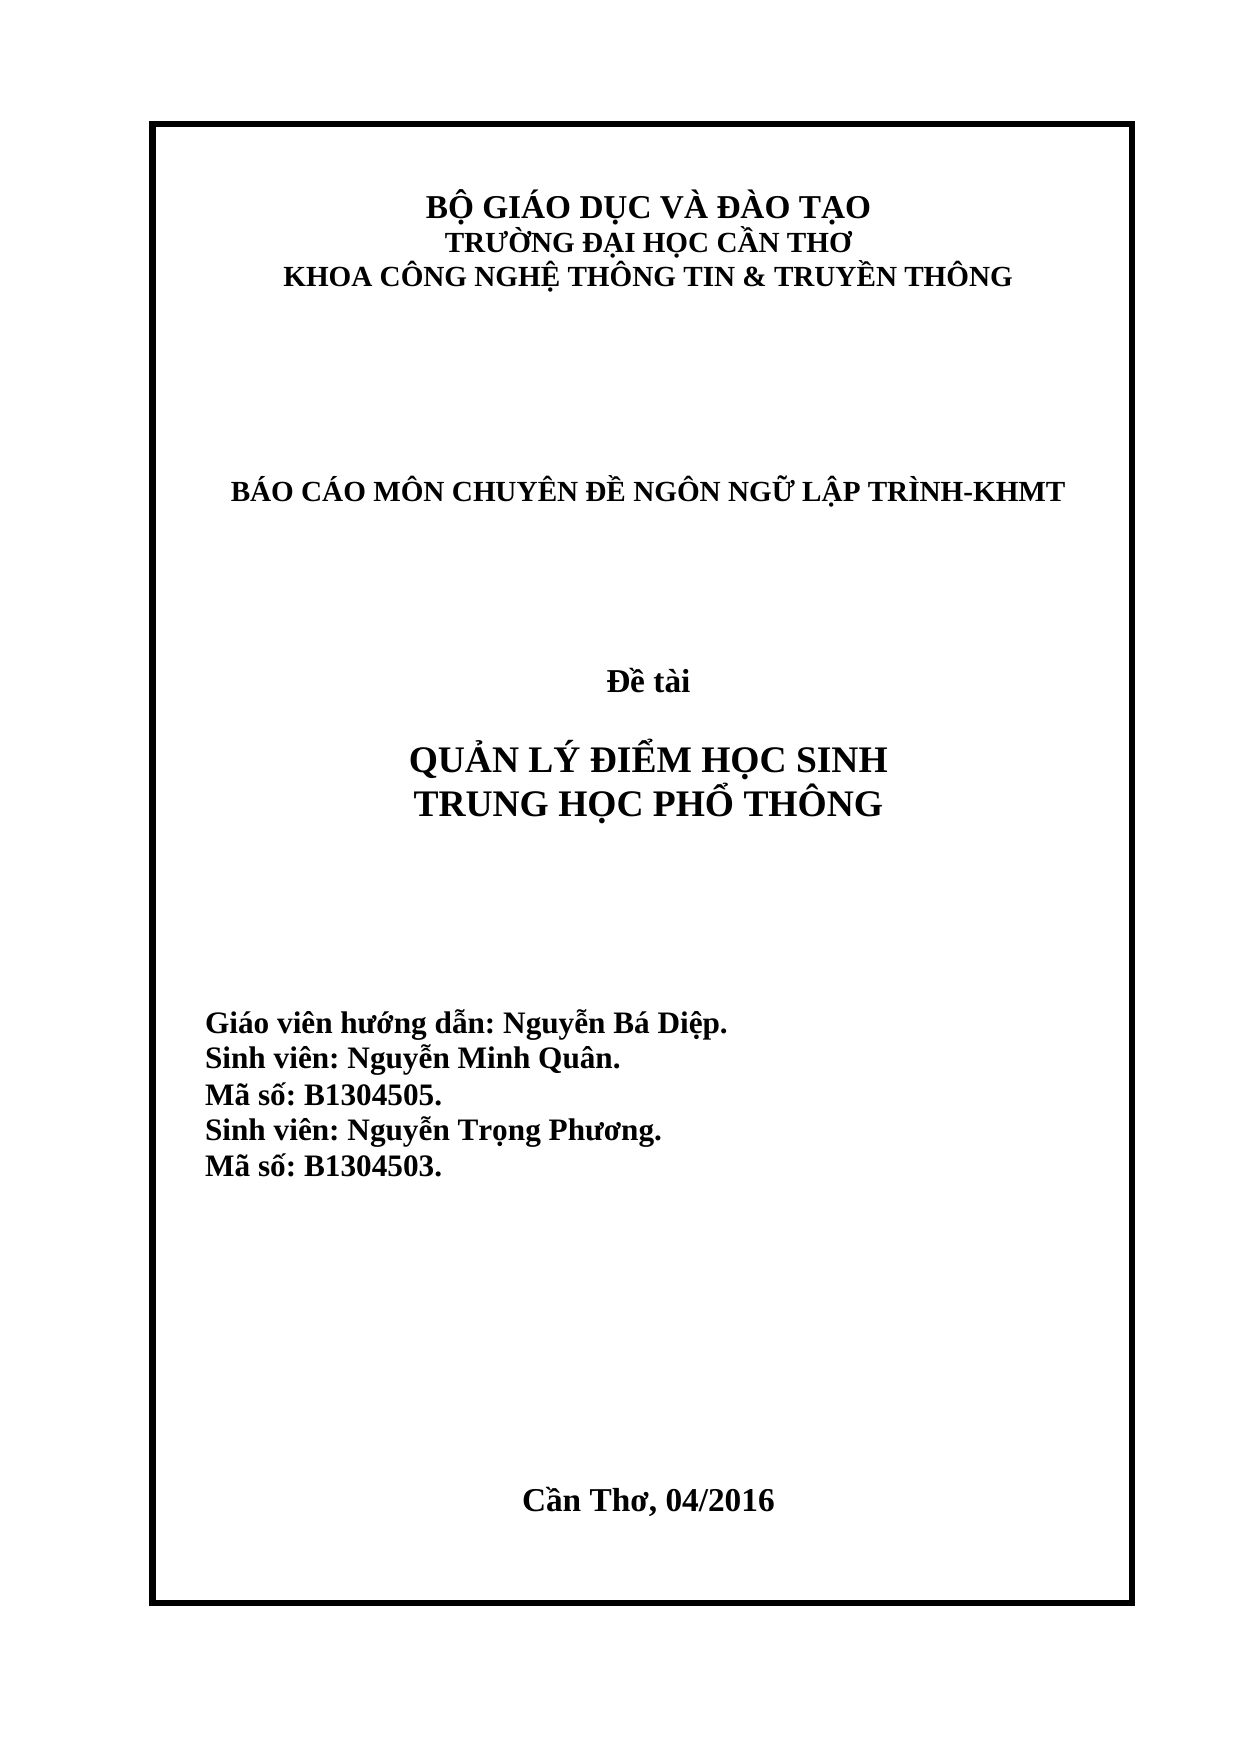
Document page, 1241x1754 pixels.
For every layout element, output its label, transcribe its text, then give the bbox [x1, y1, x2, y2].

text QUẢN LÝ ĐIỂM HỌC SINH [130, 738, 1166, 781]
text TRƯỜNG ĐẠI HỌC CẦN THƠ [130, 225, 1166, 259]
text Mã số: B1304505. [130, 1076, 1166, 1112]
text KHOA CÔNG NGHỆ THÔNG TIN & TRUYỀN THÔNG [130, 259, 1166, 292]
text Sinh viên: Nguyễn Minh Quân. [130, 1040, 1166, 1076]
text Giáo viên hướng dẫn: Nguyễn Bá Diệp. [130, 1004, 1166, 1040]
text Đề tài [130, 661, 1166, 699]
text TRUNG HỌC PHỔ THÔNG [130, 781, 1166, 824]
text Sinh viên: Nguyễn Trọng Phương. Mã số: B1304503. [205, 1112, 1166, 1183]
text BÁO CÁO MÔN CHUYÊN ĐỀ NGÔN NGỮ LẬP TRÌNH-KHMT [130, 474, 1166, 508]
text Cần Thơ, 04/2016 [130, 1481, 1166, 1519]
subtitle BỘ GIÁO DỤC VÀ ĐÀO TẠO [130, 187, 1166, 225]
